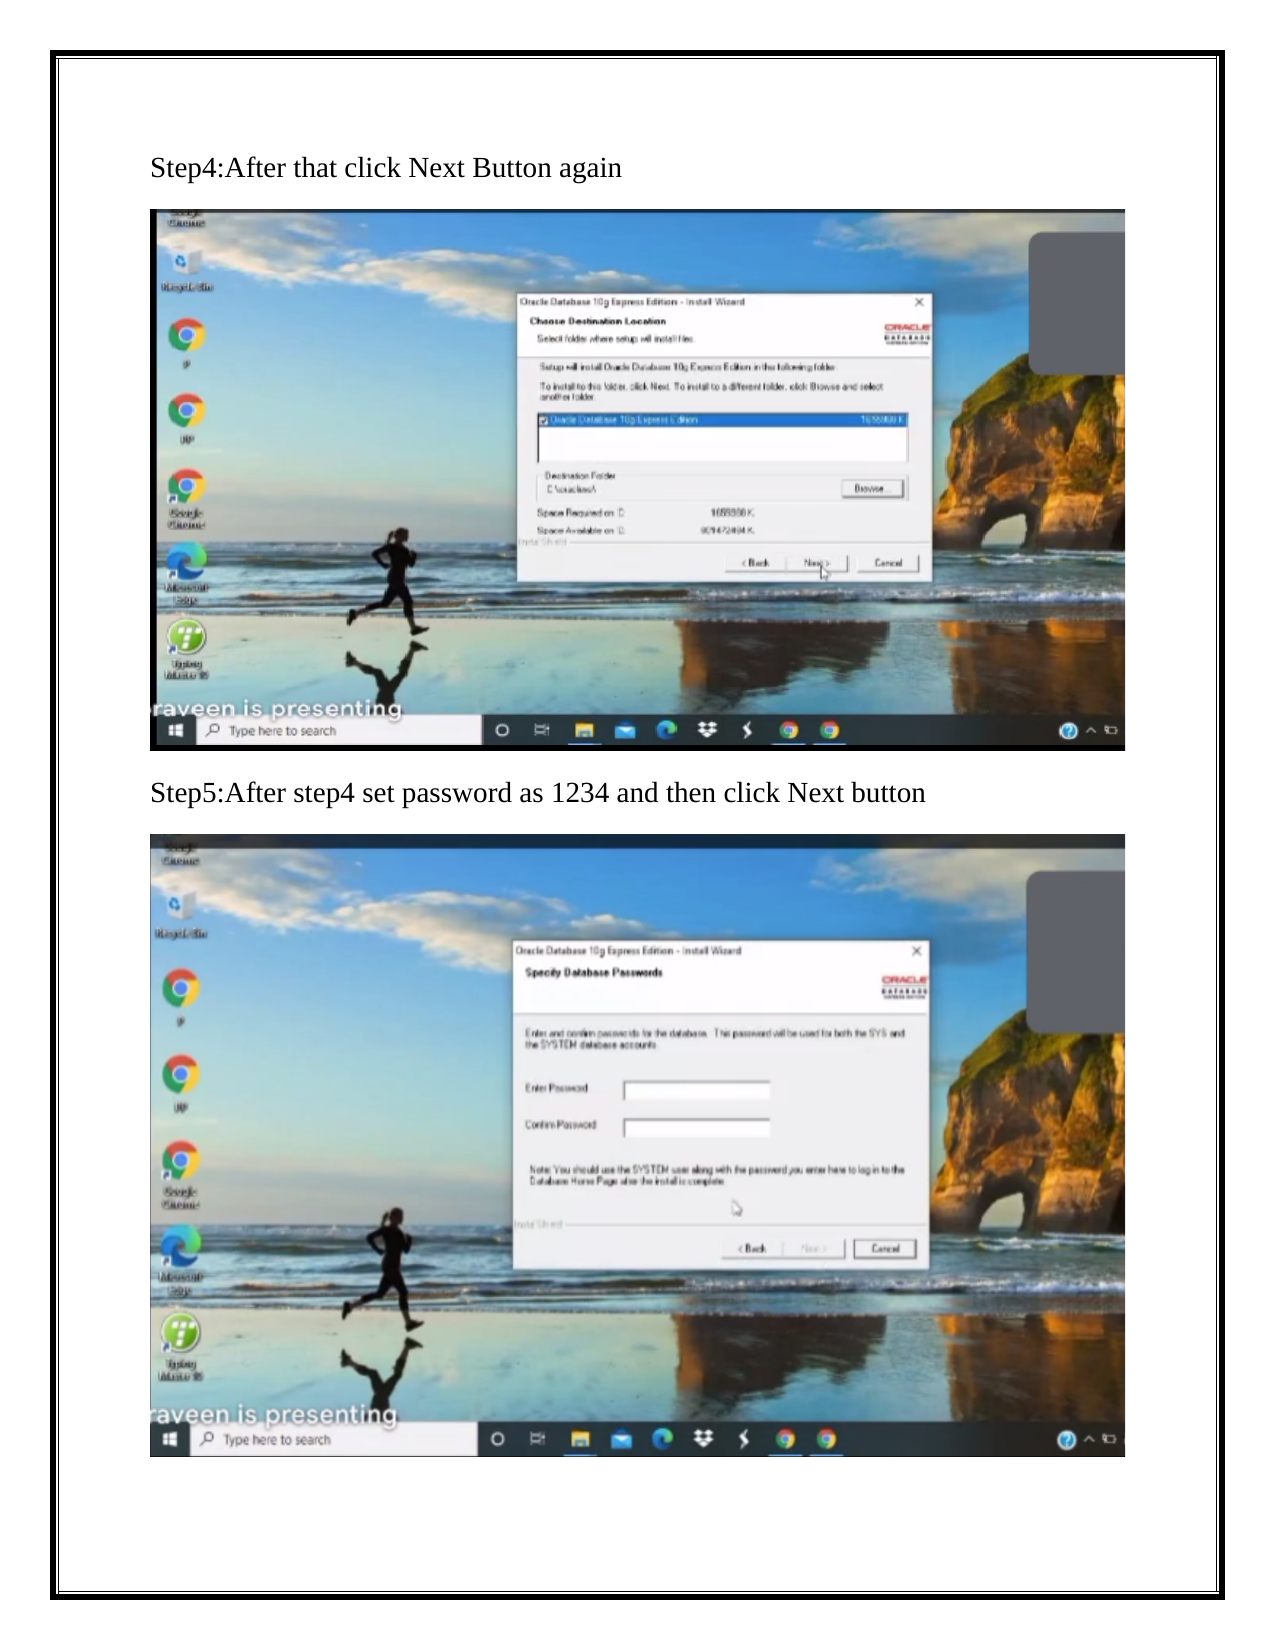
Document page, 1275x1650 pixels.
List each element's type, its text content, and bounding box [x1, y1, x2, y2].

picture [150, 209, 1125, 751]
text Step5:After step4 set password as 1234 and then click Next button [150, 775, 1125, 808]
picture [150, 834, 1125, 1457]
text Step4:After that click Next Button again [150, 150, 1125, 183]
